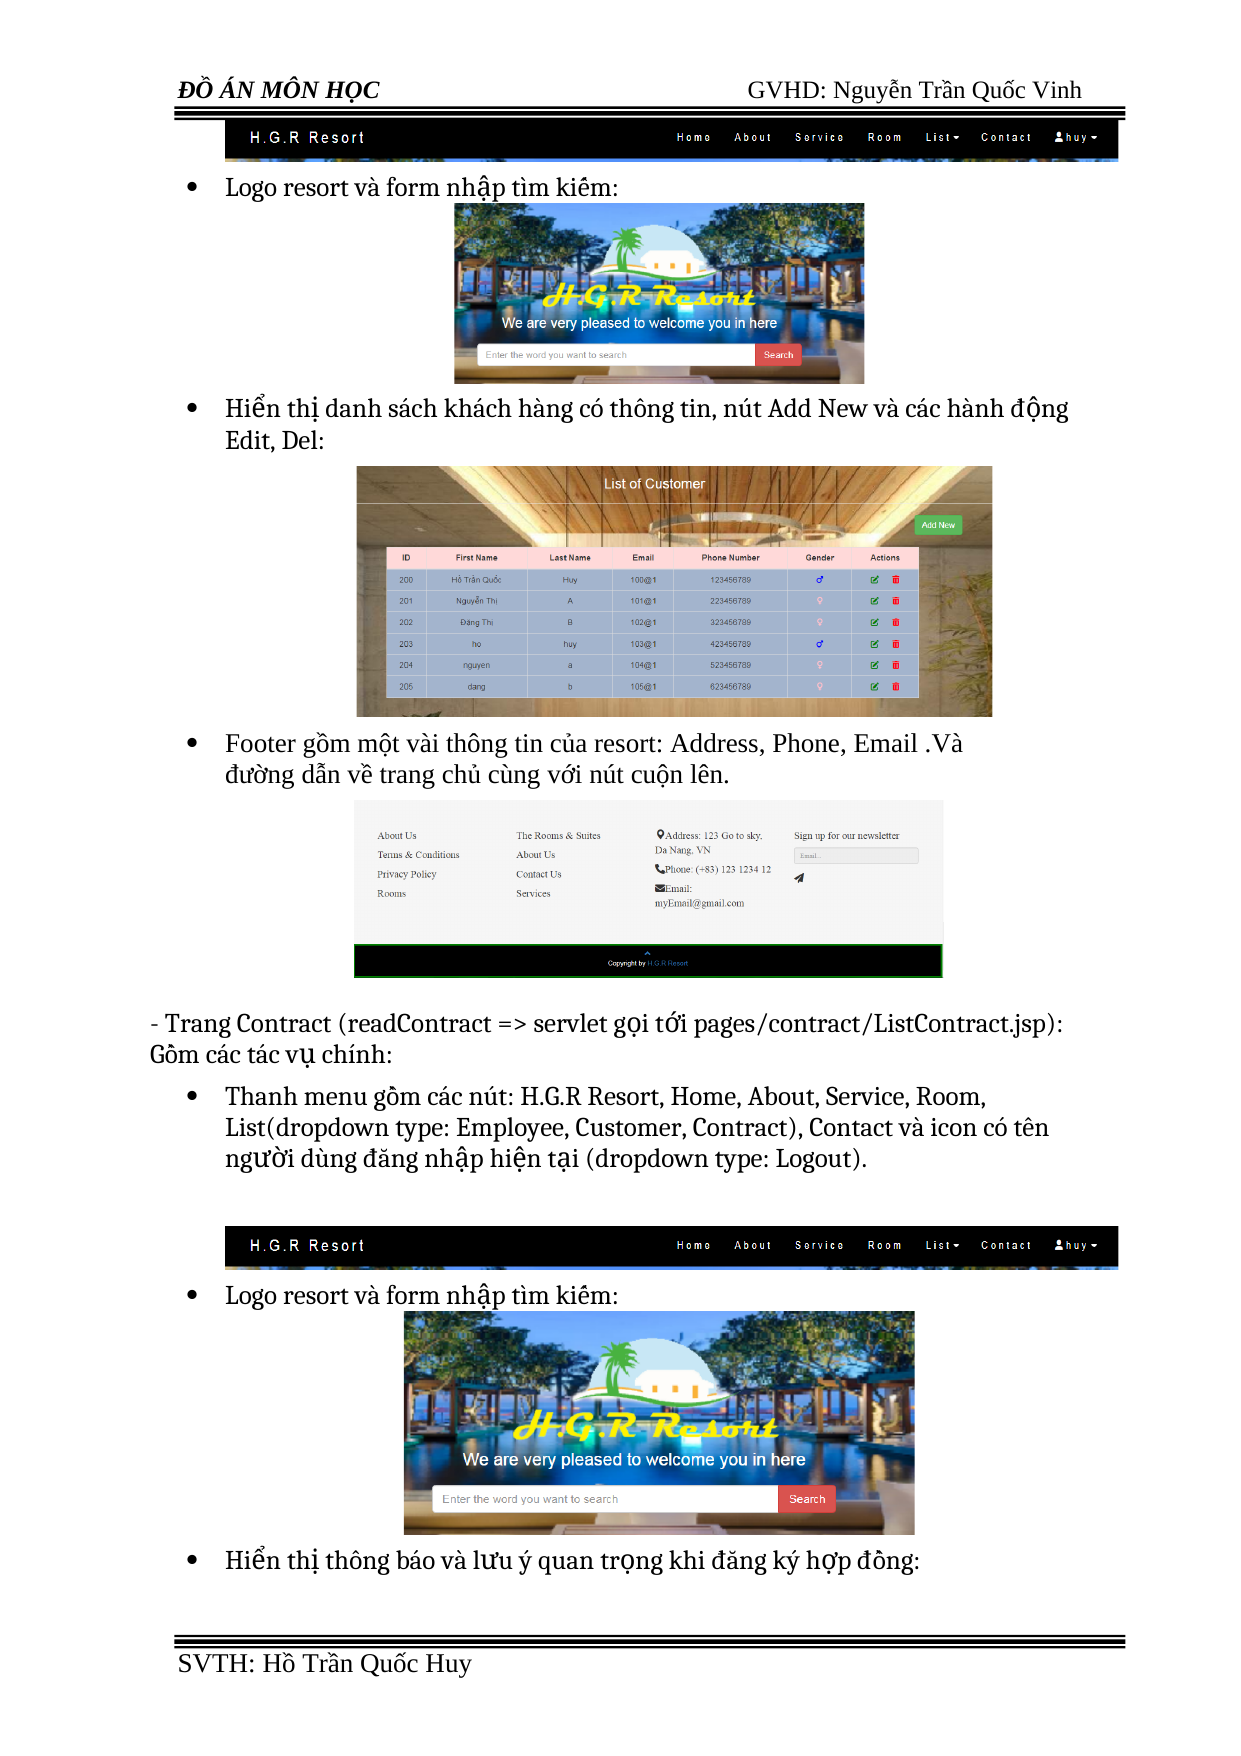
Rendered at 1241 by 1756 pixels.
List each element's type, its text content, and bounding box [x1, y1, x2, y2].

list Logo resort và form nhập tìm kiếm: [187, 1280, 1124, 1311]
list Thanh menu gồm các nút: H.G.R Resort, Home, About, Service, Room, List(dropdown type: Employee, Customer, Contract), Contact và icon có tên người dùng đăng nhập hiện tại (dropdown type: Logout). [187, 1081, 1124, 1174]
picture [356, 466, 993, 717]
list Hiển thị thông báo và lưu ý quan trọng khi đăng ký hợp đồng: [187, 1545, 1124, 1577]
picture [354, 800, 944, 978]
picture [403, 1311, 915, 1535]
picture [225, 118, 1119, 162]
picture [454, 203, 865, 384]
text Gồm các tác vụ chính: [150, 1039, 1124, 1071]
list Logo resort và form nhập tìm kiếm: [187, 172, 1124, 203]
list Hiển thị danh sách khách hàng có thông tin, nút Add New và các hành động Edit, Del: [187, 393, 1124, 456]
picture [225, 1226, 1119, 1270]
list Footer gồm một vài thông tin của resort: Address, Phone, Email .Và đường dẫn về trang chủ cùng với nút cuộn lên. [187, 727, 1035, 790]
text - Trang Contract (readContract => servlet gọi tới pages/contract/ListContract.jsp): [150, 1008, 1124, 1039]
